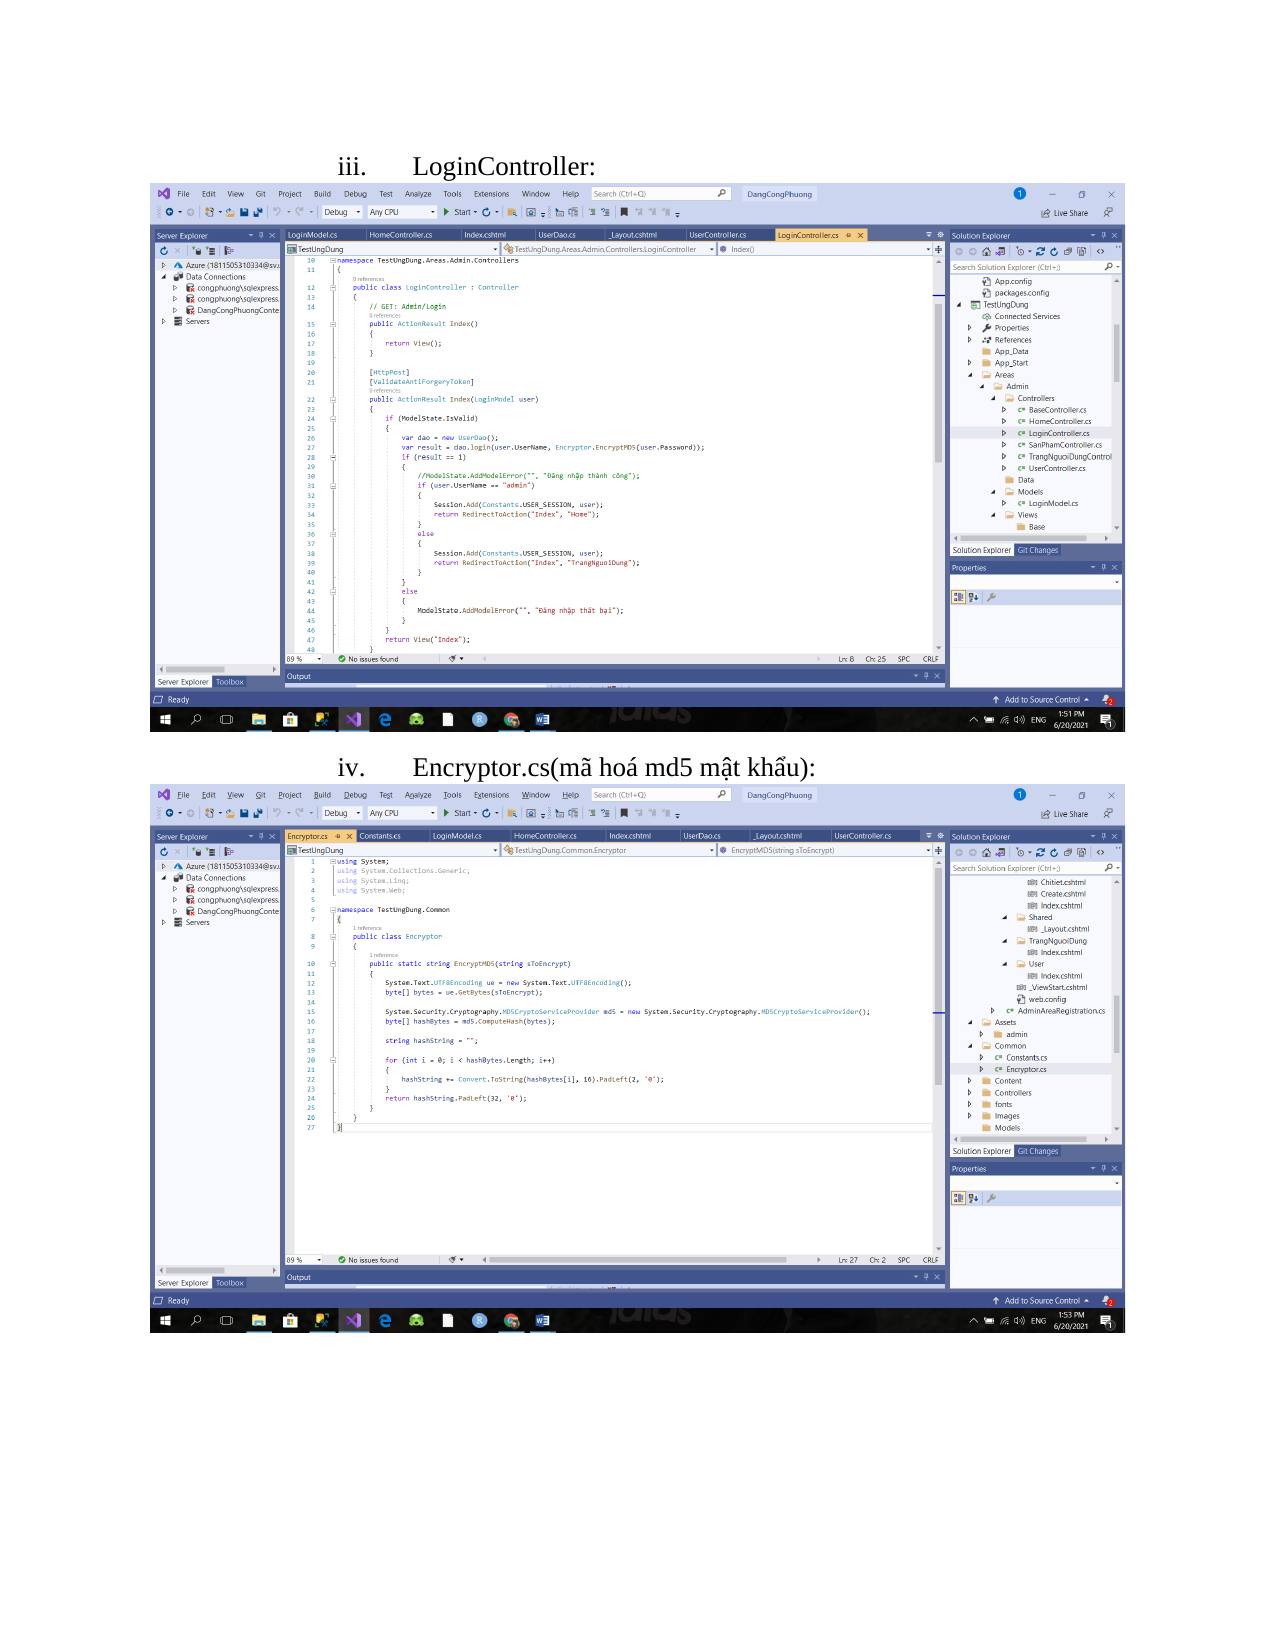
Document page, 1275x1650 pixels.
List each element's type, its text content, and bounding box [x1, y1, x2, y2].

text Encryptor.cs(mã hoá md5 mật khẩu): [337, 751, 1125, 782]
text LoginController: [337, 150, 1125, 181]
picture [150, 784, 1125, 1333]
picture [150, 183, 1125, 732]
